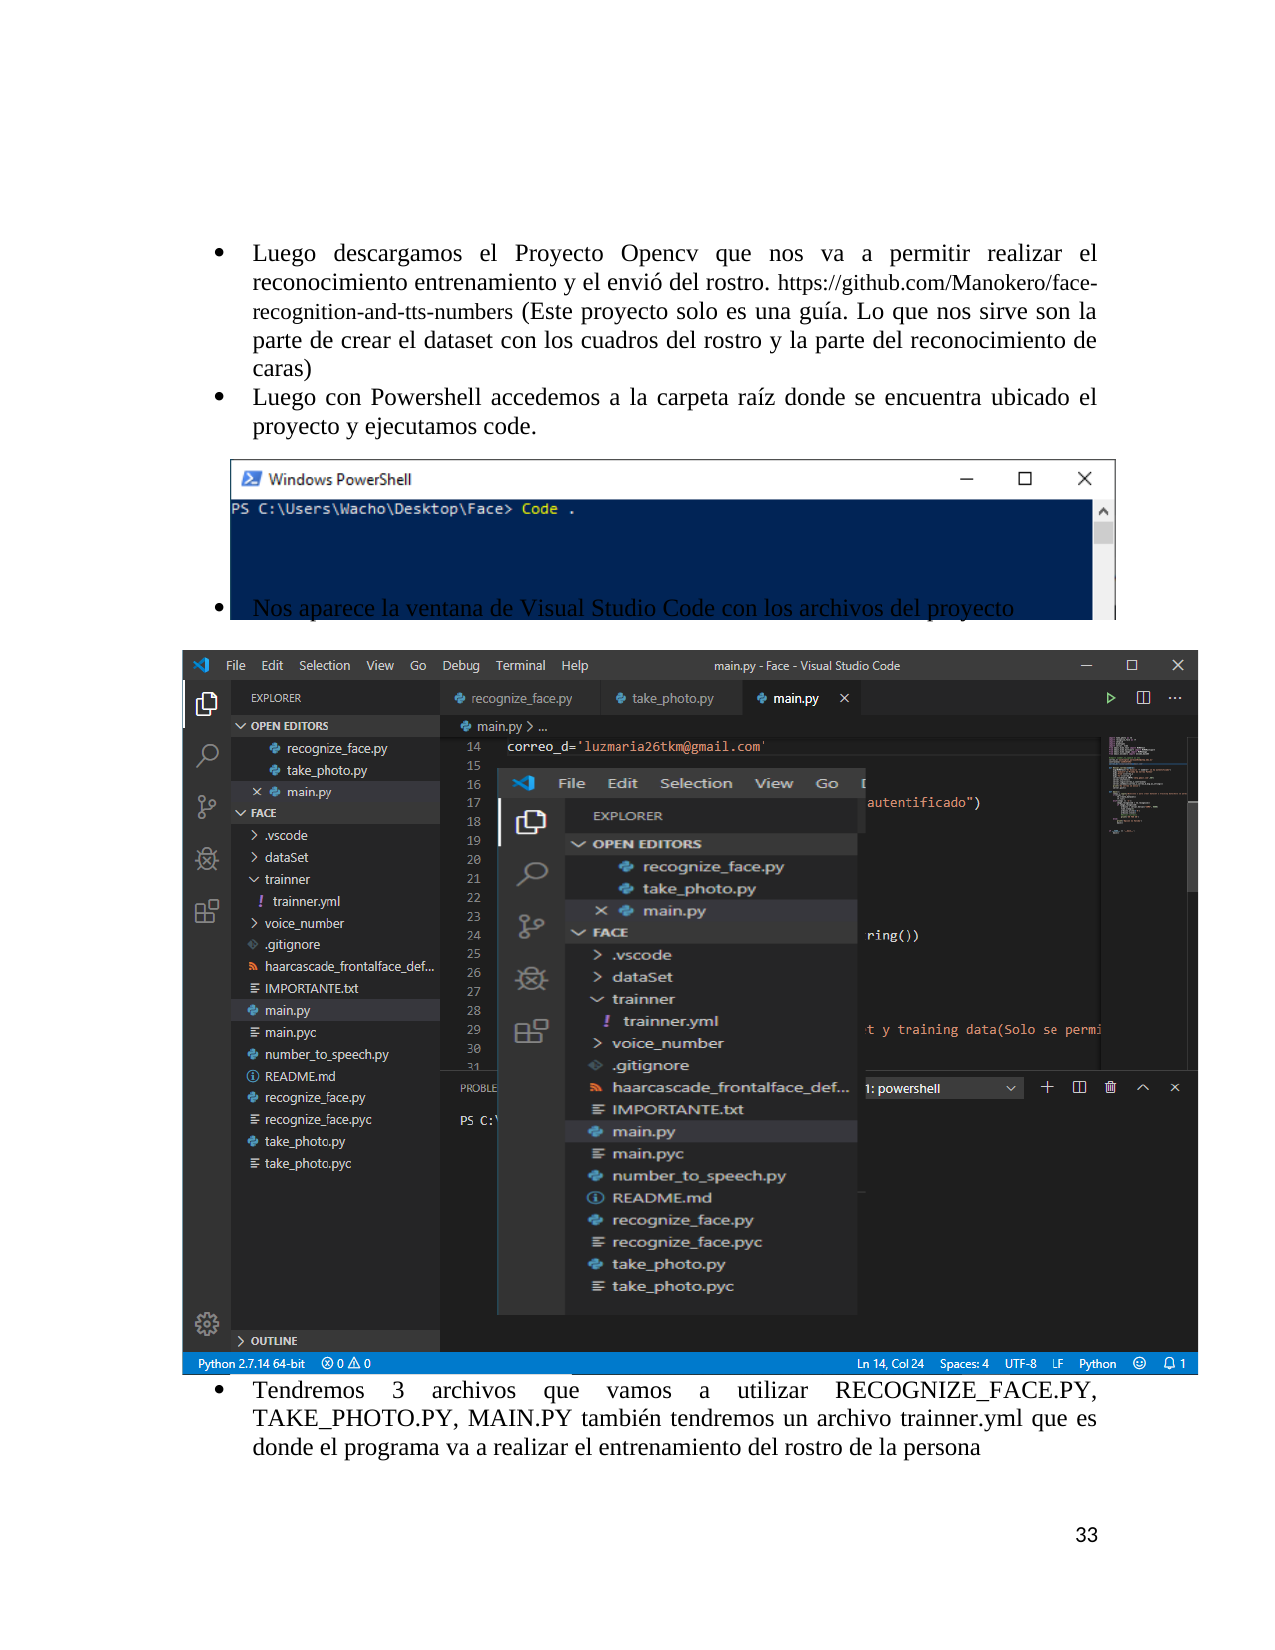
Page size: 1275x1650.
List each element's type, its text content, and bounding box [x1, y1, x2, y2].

list Luego con Powershell accedemos a la carpeta raíz donde se encuentra ubicado el proyecto y ejecutamos code. [215, 382, 1098, 440]
list Nos aparece la ventana de Visual Studio Code con los archivos del proyecto [215, 593, 1098, 621]
list Luego descargamos el Proyecto Opencv que nos va a permitir realizar el reconocimiento entrenamiento y el envió del rostro. https://github.com/Manokero/face-recognition-and-tts-numbers (Este proyecto solo es una guía. Lo que nos sirve son la parte de crear el dataset con los cuadros del rostro y la parte del reconocimiento de caras) [215, 238, 1098, 382]
list Tendremos 3 archivos que vamos a utilizar RECOGNIZE_FACE.PY, TAKE_PHOTO.PY, MAIN.PY también tendremos un archivo trainner.yml que es donde el programa va a realizar el entrenamiento del rostro de la persona [215, 1375, 1098, 1461]
